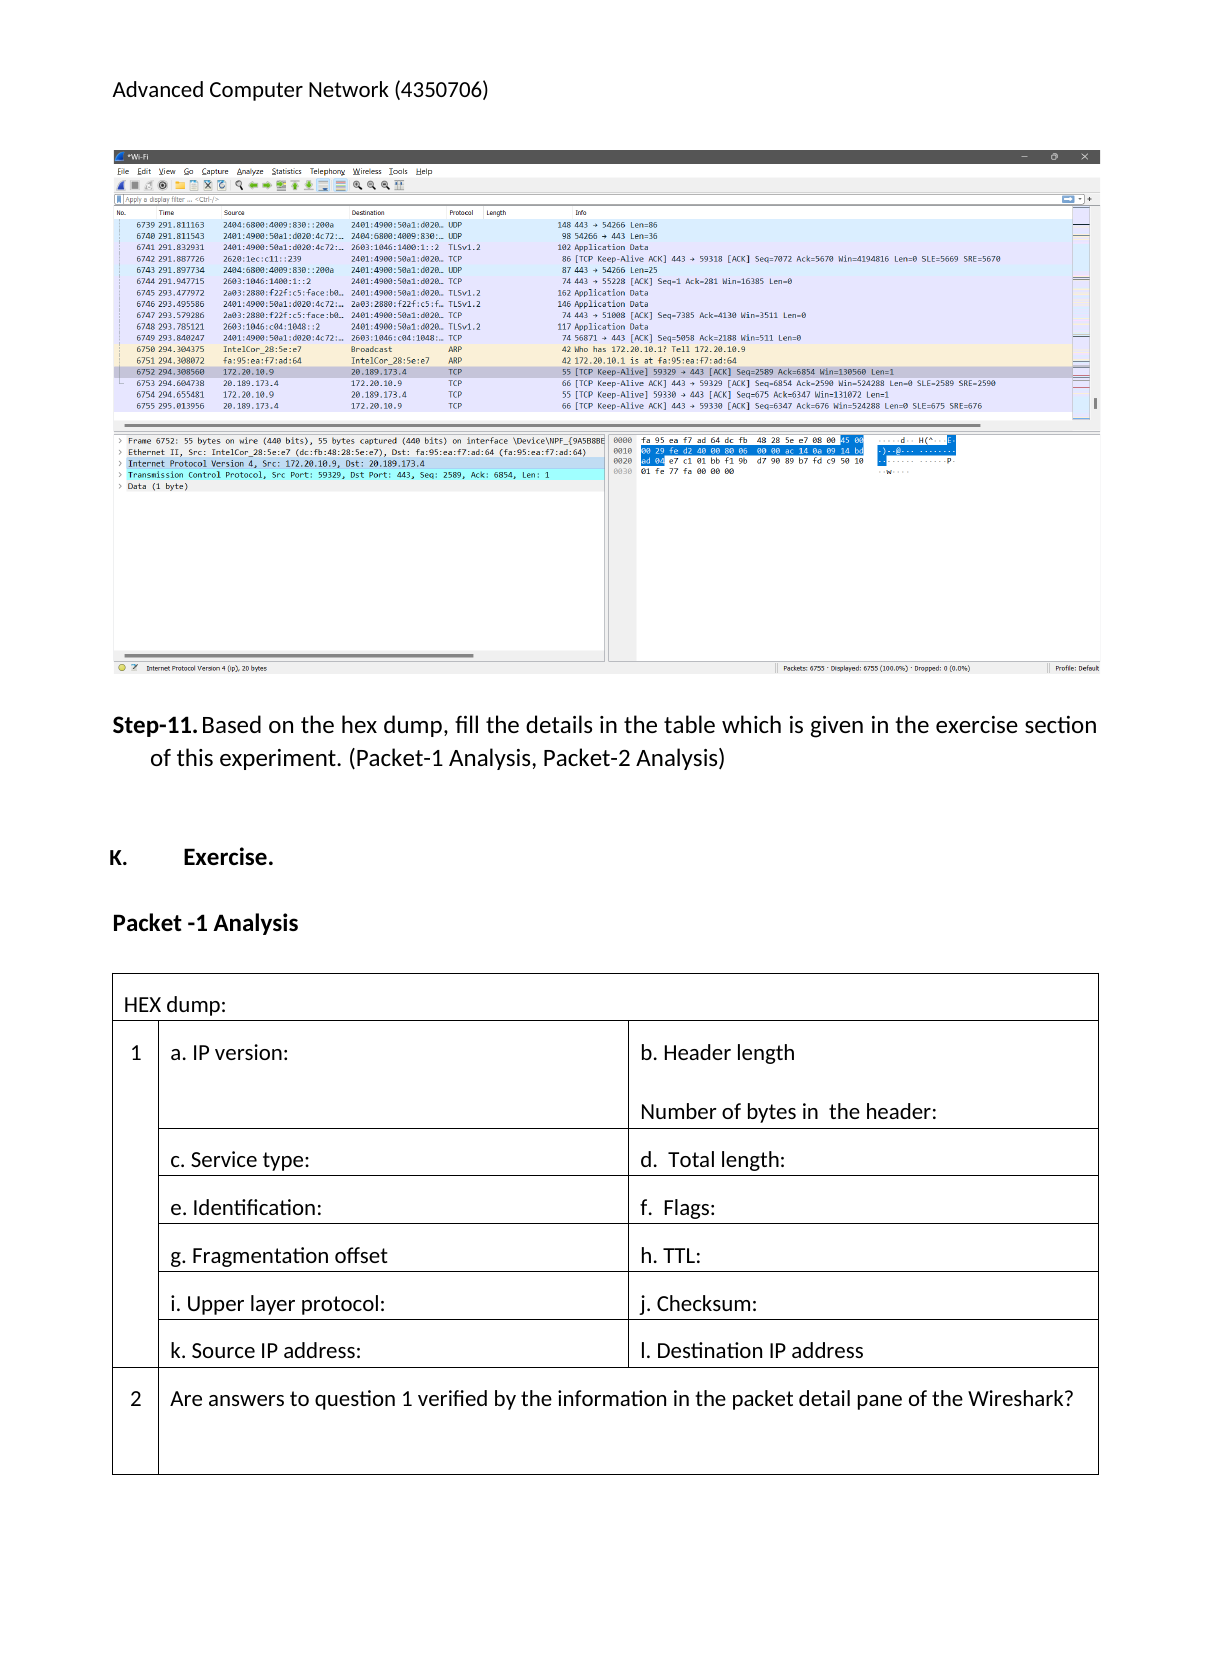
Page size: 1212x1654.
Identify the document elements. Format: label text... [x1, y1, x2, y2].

text Packet -1 Analysis [112, 907, 1099, 937]
table_cell 1 [113, 1021, 158, 1367]
table_cell Are answers to question 1 verified by the information in the packet detail pane of the Wireshark? [159, 1368, 1098, 1474]
table_cell 2 [113, 1368, 158, 1474]
table_header HEX dump: [113, 974, 1098, 1020]
table_cell b. Header length Number of bytes in the header: [629, 1021, 1098, 1127]
table_cell i. Upper layer protocol: [159, 1272, 628, 1319]
table_cell k. Source IP address: [159, 1320, 628, 1367]
list Based on the hex dump, fill the details in the table which is given in the exercise section of this experiment. (Packet-1 Analysis, Packet-2 Analysis) [112, 709, 1099, 773]
table_cell c. Service type: [159, 1129, 628, 1175]
picture [113, 150, 1100, 674]
table_cell a. IP version: [159, 1021, 628, 1127]
table_cell l. Destination IP address [629, 1320, 1098, 1367]
table_cell j. Checksum: [629, 1272, 1098, 1319]
table_cell f. Flags: [629, 1176, 1098, 1223]
table_cell d. Total length: [629, 1129, 1098, 1175]
list Exercise. [109, 841, 1099, 871]
table_cell g. Fragmentation offset [159, 1224, 628, 1271]
table_cell e. Identification: [159, 1176, 628, 1223]
table_cell h. TTL: [629, 1224, 1098, 1271]
